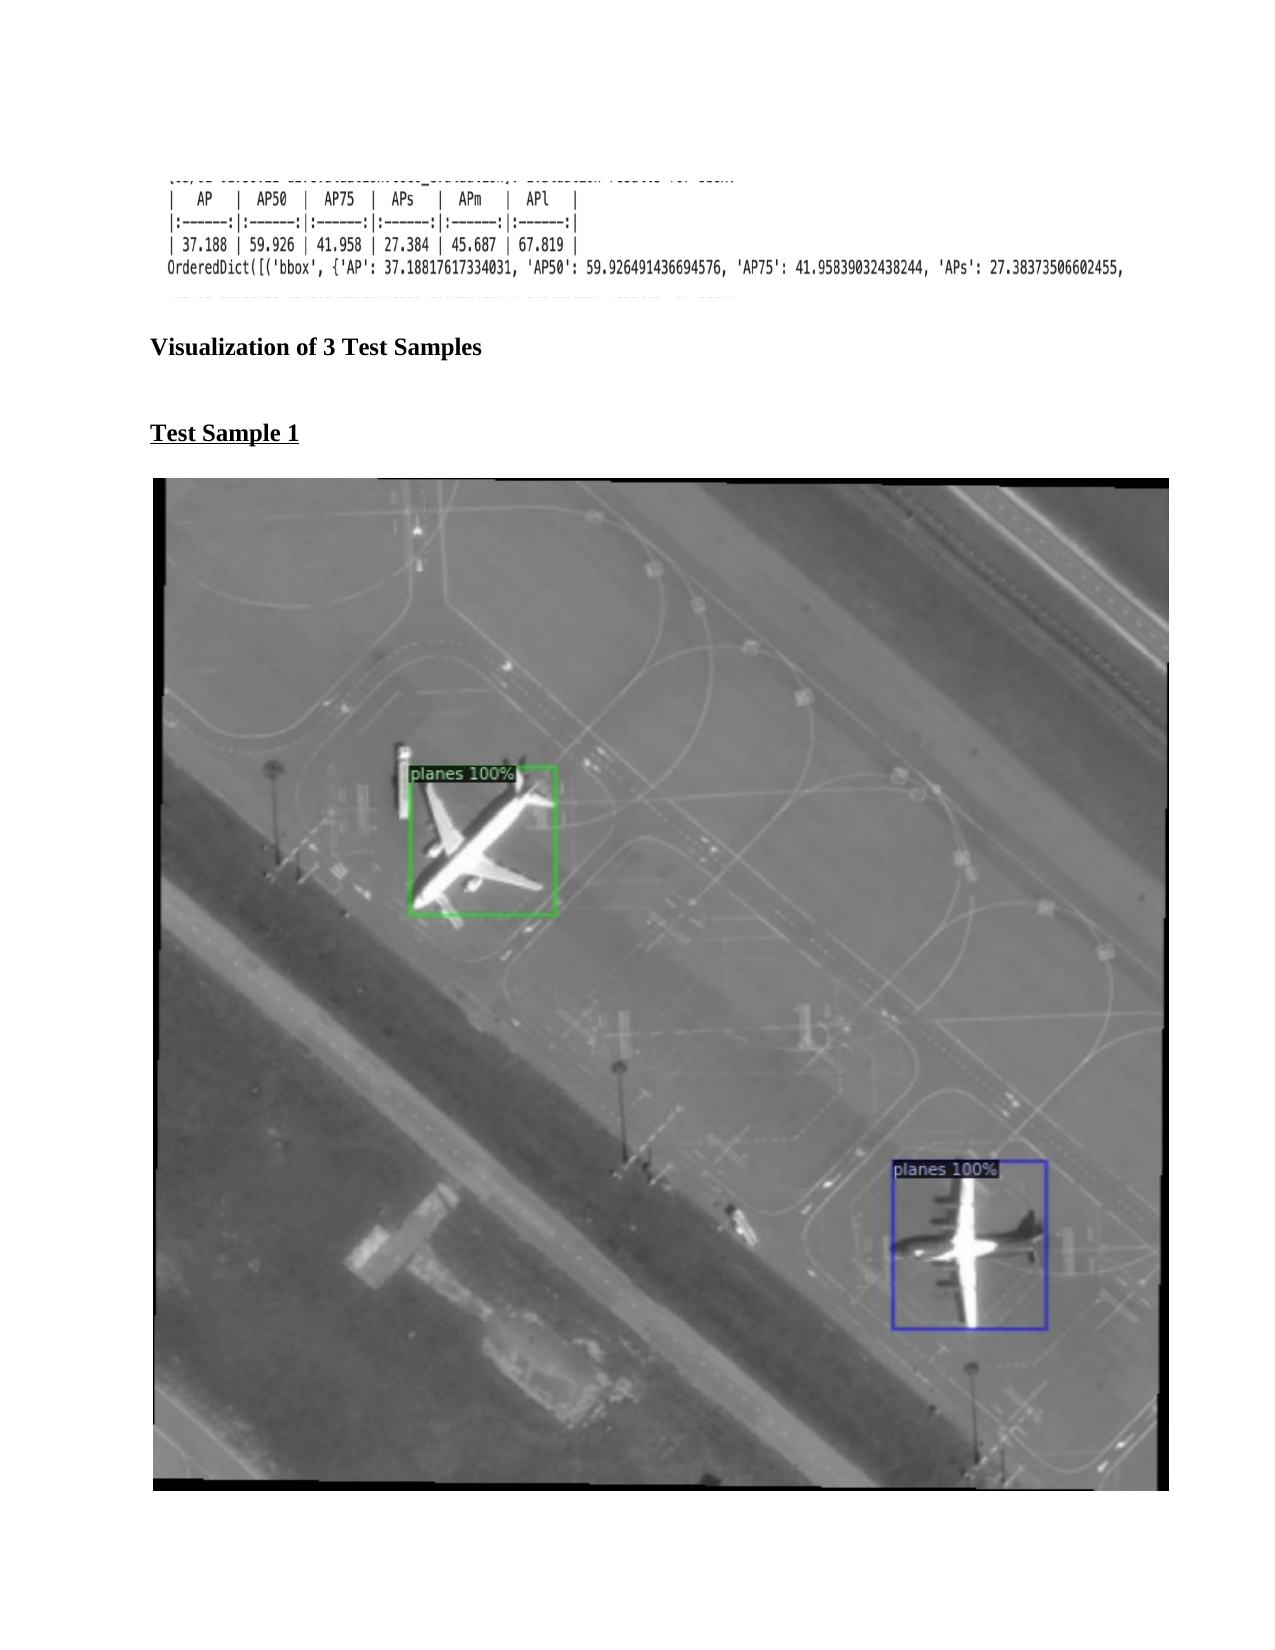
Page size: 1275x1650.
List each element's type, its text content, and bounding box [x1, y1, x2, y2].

picture [153, 478, 1169, 1491]
picture [153, 181, 1129, 298]
text Visualization of 3 Test Samples [150, 332, 1188, 360]
text Test Sample 1 [150, 418, 1188, 447]
